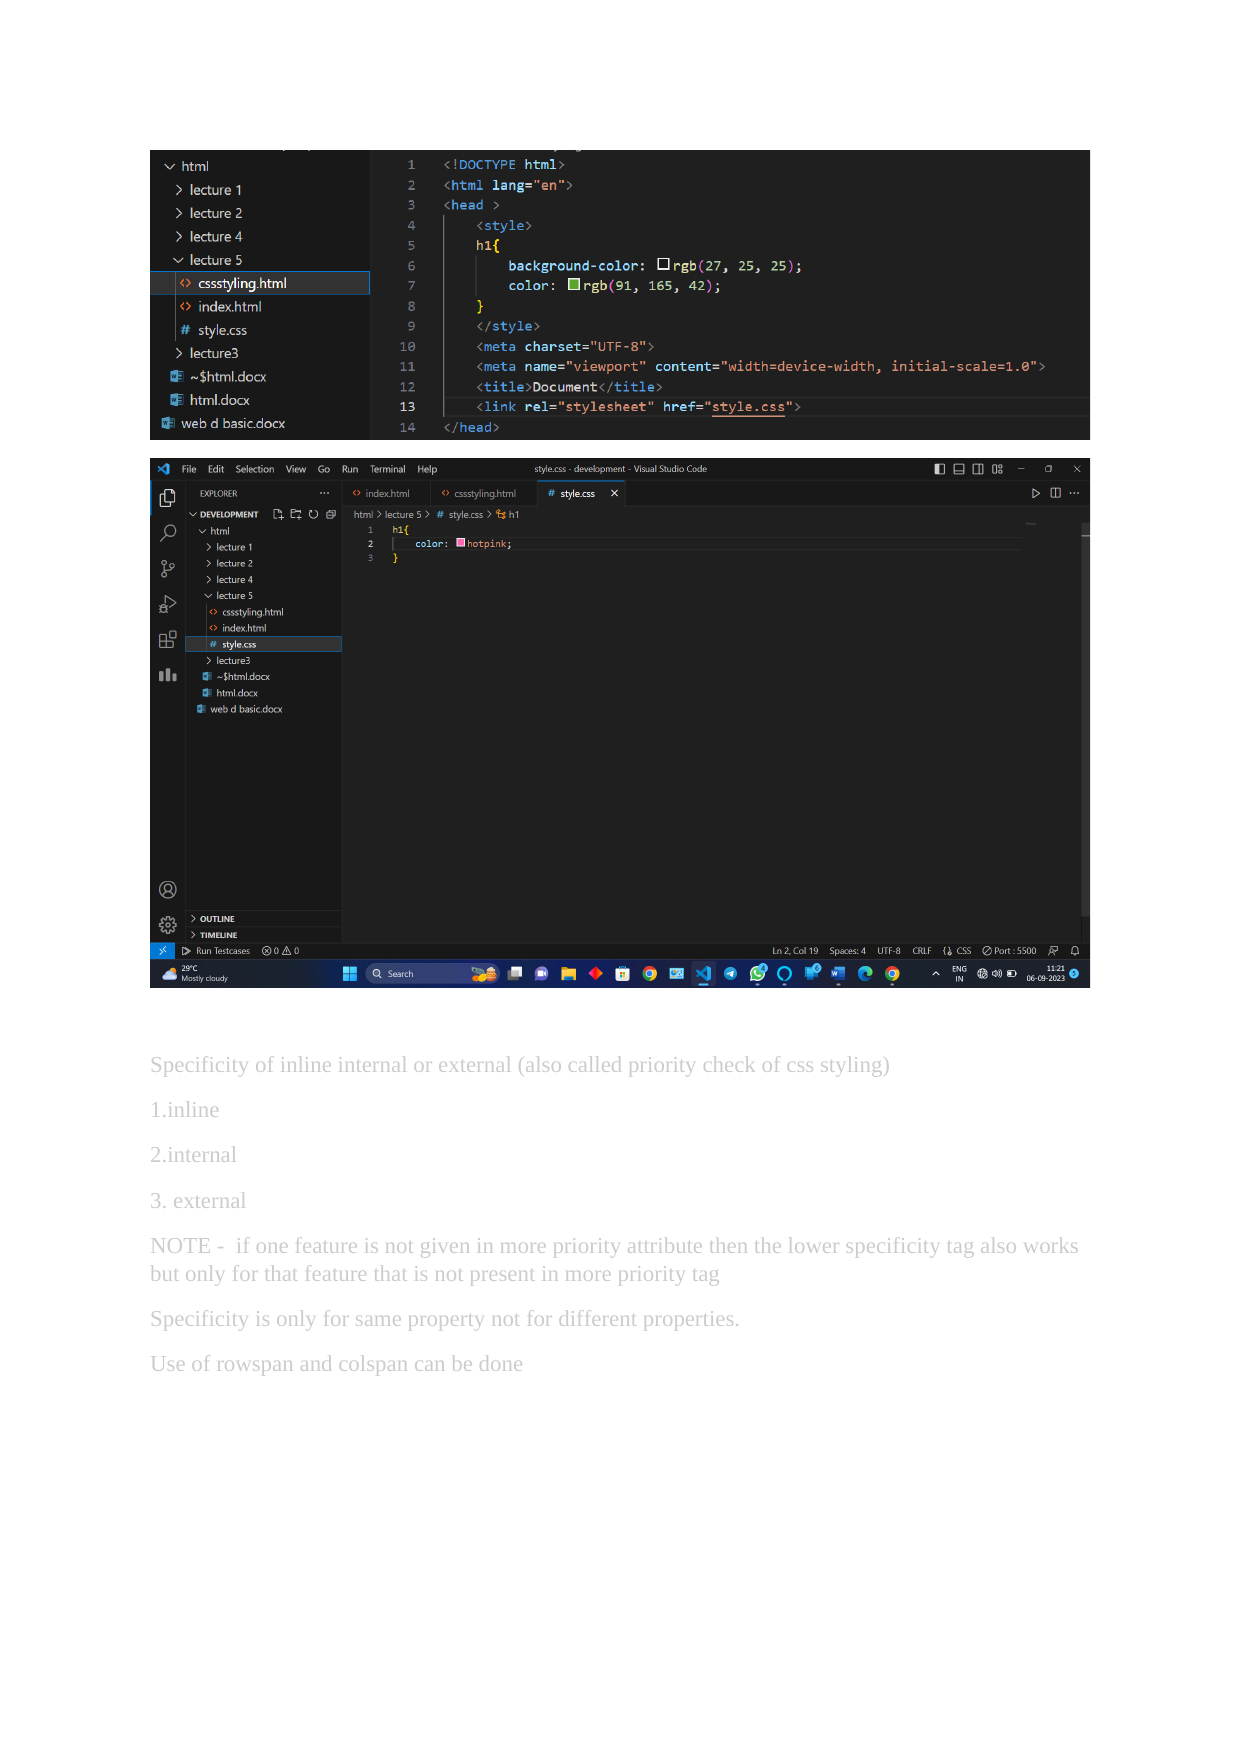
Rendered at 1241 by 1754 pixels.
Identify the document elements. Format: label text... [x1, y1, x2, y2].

text 3. external [150, 1187, 1090, 1213]
text Use of rowspan and colspan can be done [150, 1350, 1090, 1377]
text 1.inline [150, 1096, 1090, 1123]
text NOTE - if one feature is not given in more priority attribute then the lower specificity tag also works but only for that feature that is not present in more priority tag [150, 1232, 1090, 1287]
text Specificity is only for same property not for different properties. [150, 1305, 1090, 1332]
text 2.internal [150, 1142, 1090, 1168]
picture [150, 458, 1091, 988]
text Specificity of inline internal or external (also called priority check of css styling) [150, 1051, 1090, 1078]
picture [150, 150, 1091, 440]
